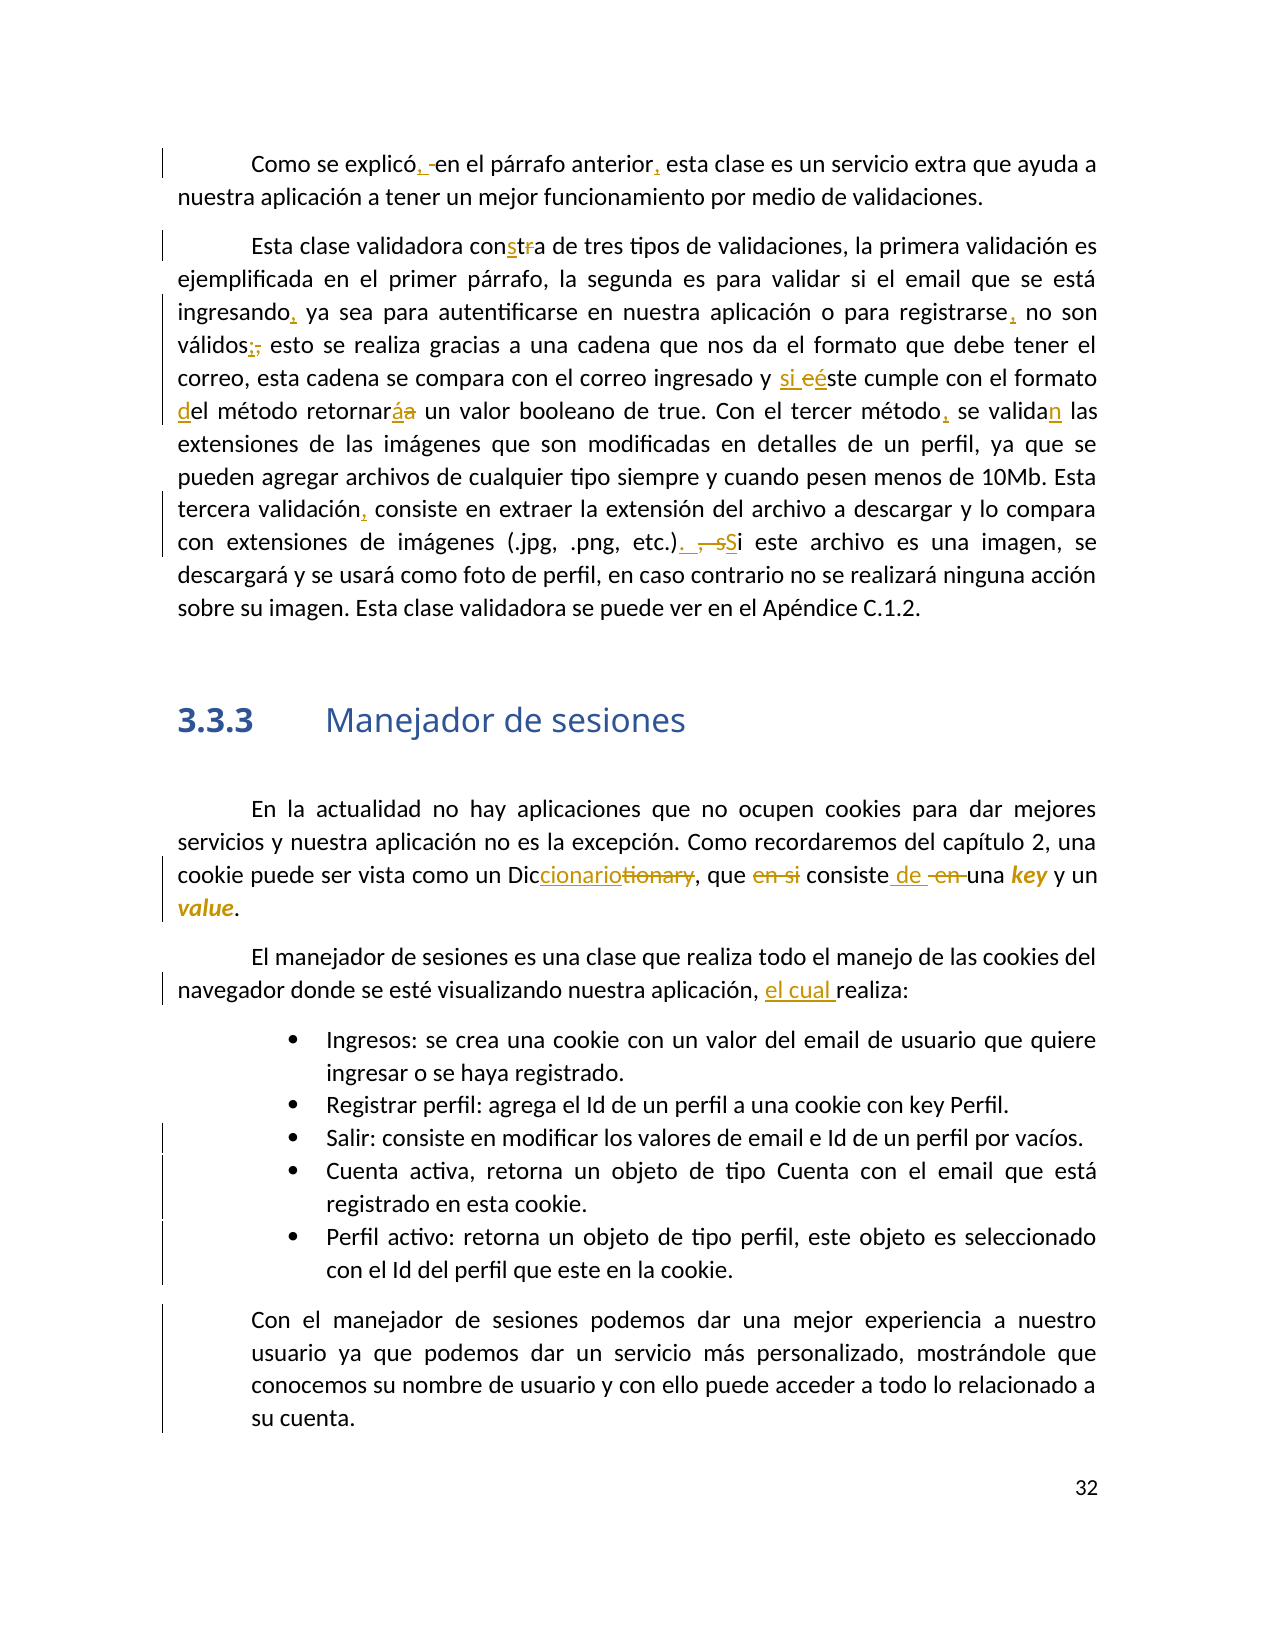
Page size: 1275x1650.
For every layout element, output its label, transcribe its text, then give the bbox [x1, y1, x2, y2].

list Salir: consiste en modificar los valores de email e Id de un perfil por vacíos. [288, 1122, 1098, 1153]
text En la actualidad no hay aplicaciones que no ocupen cookies para dar mejores servicios y nuestra aplicación no es la excepción. Como recordaremos del capítulo 2, una cookie puede ser vista como un Dic, que consisteuna key y un value. [177, 793, 1098, 922]
list Registrar perfil: agrega el Id de un perfil a una cookie con key Perfil. [288, 1089, 1098, 1120]
list Ingresos: se crea una cookie con un valor del email de usuario que quiere ingresar o se haya registrado. [288, 1024, 1098, 1087]
text Como se explicóen el párrafo anterior esta clase es un servicio extra que ayuda a nuestra aplicación a tener un mejor funcionamiento por medio de validaciones. [177, 148, 1098, 211]
text Esta clase validadora conta de tres tipos de validaciones, la primera validación es ejemplificada en el primer párrafo, la segunda es para validar si el email que se está ingresando ya sea para autentificarse en nuestra aplicación o para registrarse no son válidos esto se realiza gracias a una cadena que nos da el formato que debe tener el correo, esta cadena se compara con el correo ingresado y ste cumple con el formato el método retornar un valor booleano de true. Con el tercer método se valida las extensiones de las imágenes que son modificadas en detalles de un perfil, ya que se pueden agregar archivos de cualquier tipo siempre y cuando pesen menos de 10Mb. Esta tercera validación consiste en extraer la extensión del archivo a descargar y lo compara con extensiones de imágenes (.jpg, .png, etc.)i este archivo es una imagen, se descargará y se usará como foto de perfil, en caso contrario no se realizará ninguna acción sobre su imagen. Esta clase validadora se puede ver en el Apéndice C.1.2. [177, 230, 1098, 623]
subtitle Manejador de sesiones [177, 697, 1098, 742]
list Perfil activo: retorna un objeto de tipo perfil, este objeto es seleccionado con el Id del perfil que este en la cookie. [288, 1221, 1098, 1285]
list Cuenta activa, retorna un objeto de tipo Cuenta con el email que está registrado en esta cookie. [288, 1155, 1098, 1219]
text El manejador de sesiones es una clase que realiza todo el manejo de las cookies del navegador donde se esté visualizando nuestra aplicación, realiza: [177, 941, 1098, 1005]
text Con el manejador de sesiones podemos dar una mejor experiencia a nuestro usuario ya que podemos dar un servicio más personalizado, mostrándole que conocemos su nombre de usuario y con ello puede acceder a todo lo relacionado a su cuenta. [251, 1304, 1098, 1433]
